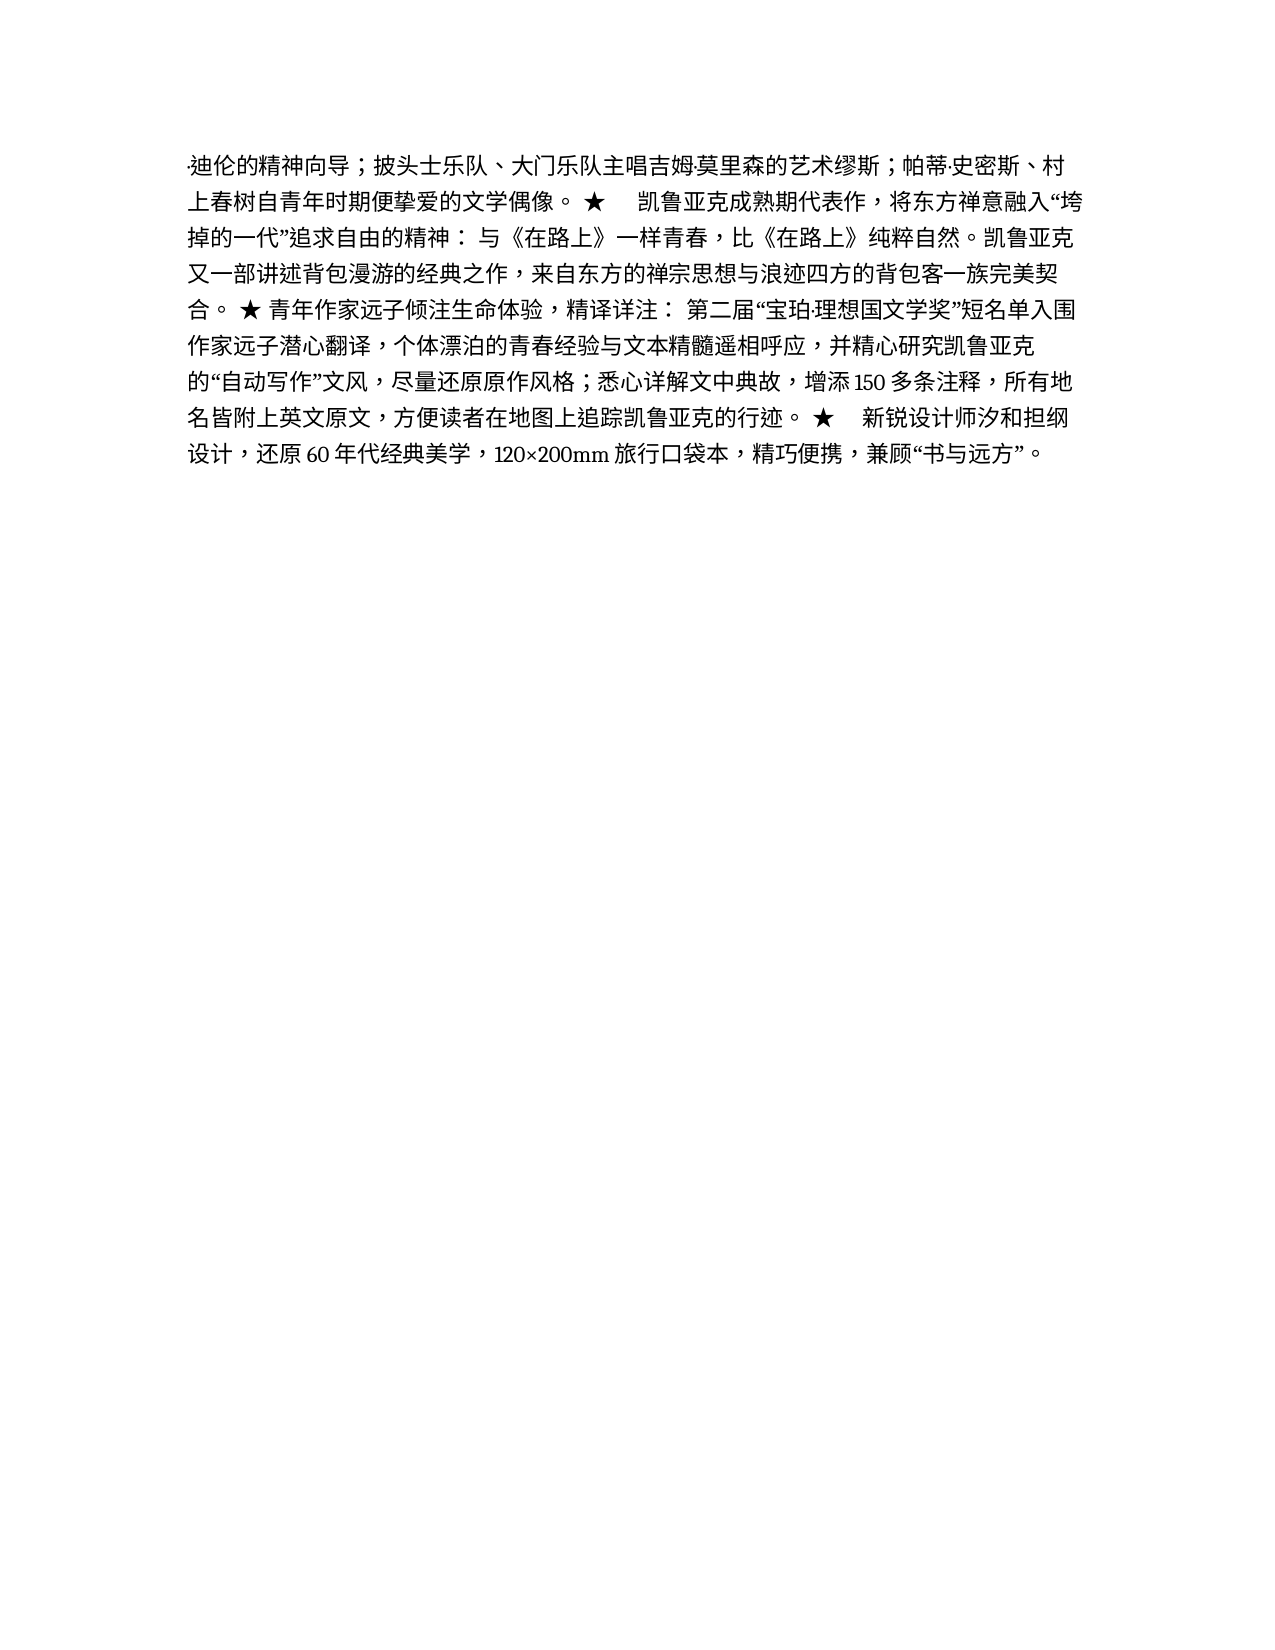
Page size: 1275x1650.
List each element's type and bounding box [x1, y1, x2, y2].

text [187, 150, 1087, 469]
